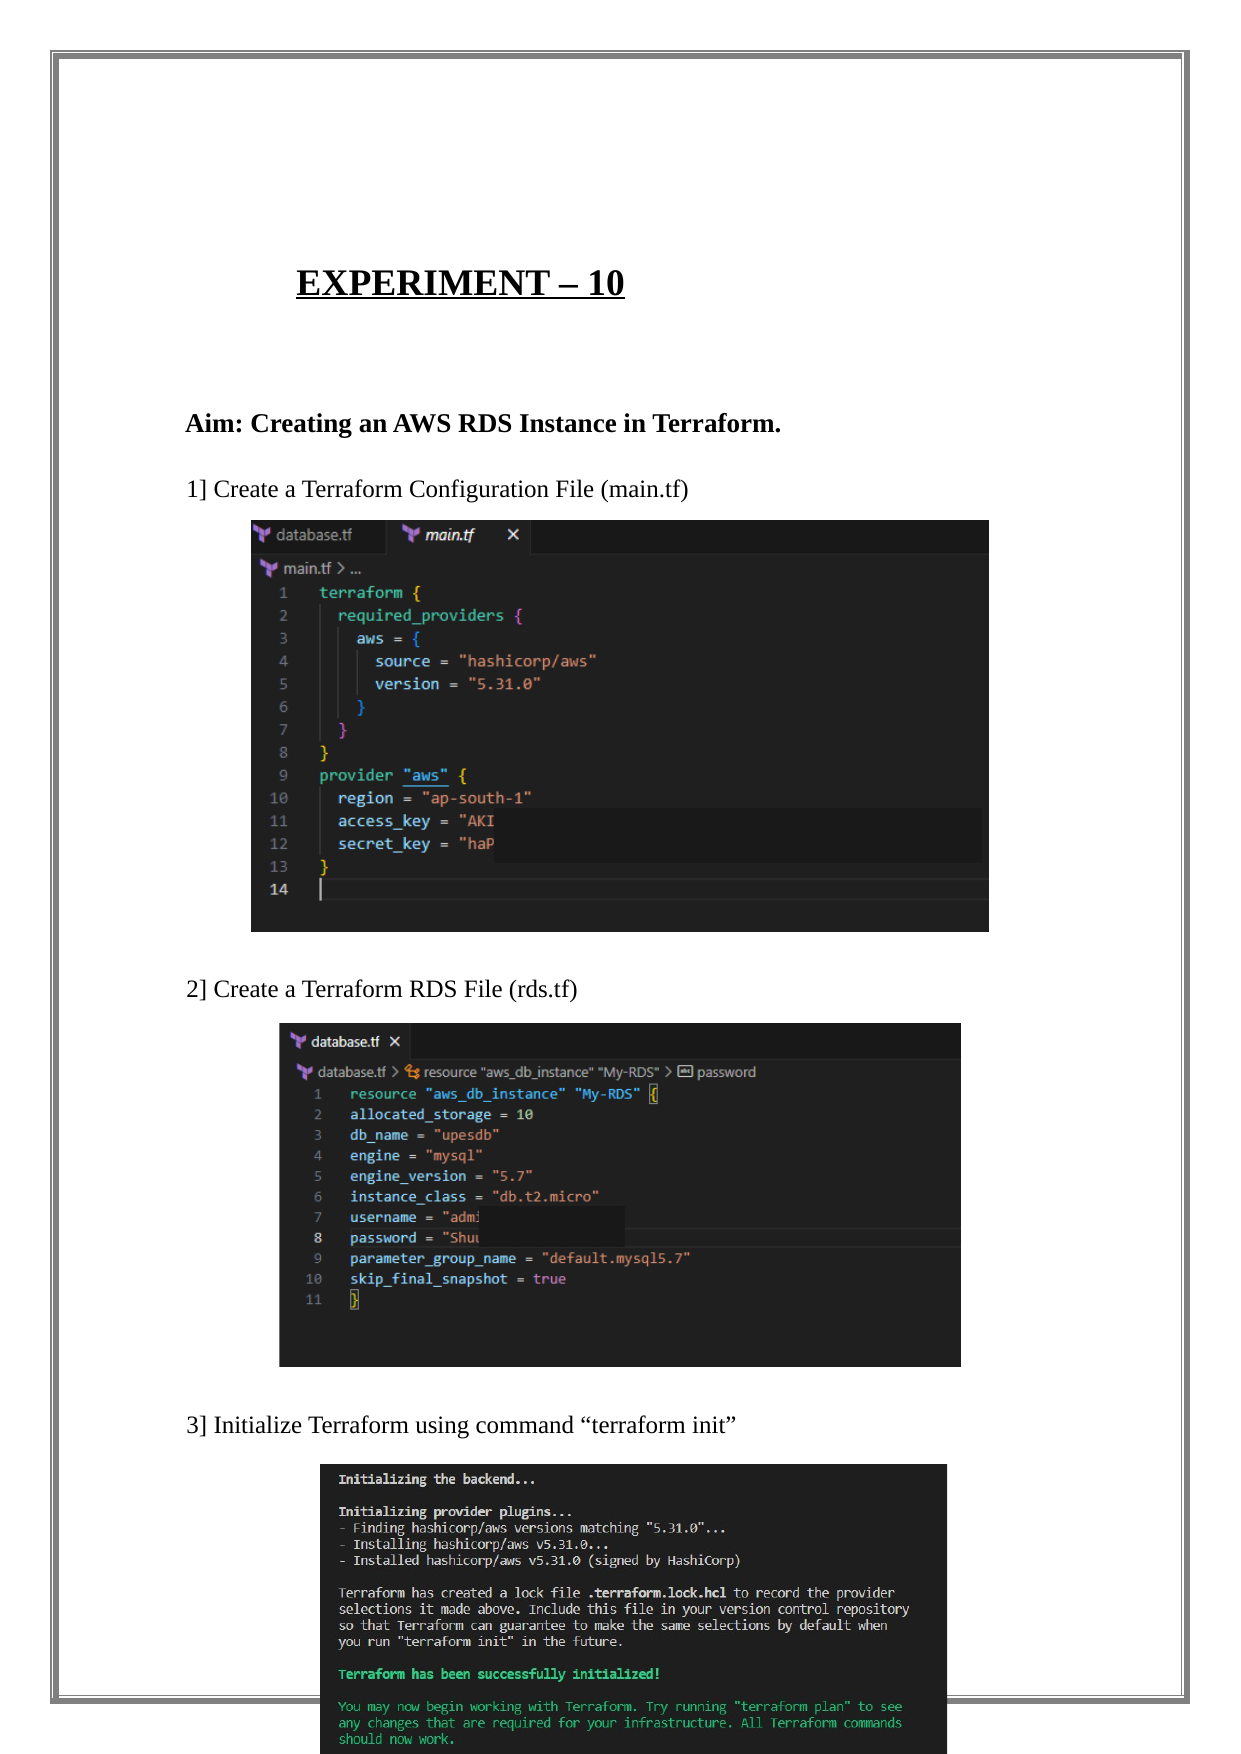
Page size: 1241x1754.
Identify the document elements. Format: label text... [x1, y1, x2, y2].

list Initialize Terraform using command “terraform init” [186, 1411, 977, 1439]
picture [320, 1464, 948, 1754]
picture [279, 1023, 961, 1367]
text Aim: Creating an AWS RDS Instance in Terraform. [185, 407, 1054, 438]
subtitle EXPERIMENT – 10 [186, 260, 624, 303]
list Create a Terraform Configuration File (main.tf) [186, 474, 977, 502]
list Create a Terraform RDS File (rds.tf) [186, 974, 977, 1003]
picture [251, 520, 989, 932]
